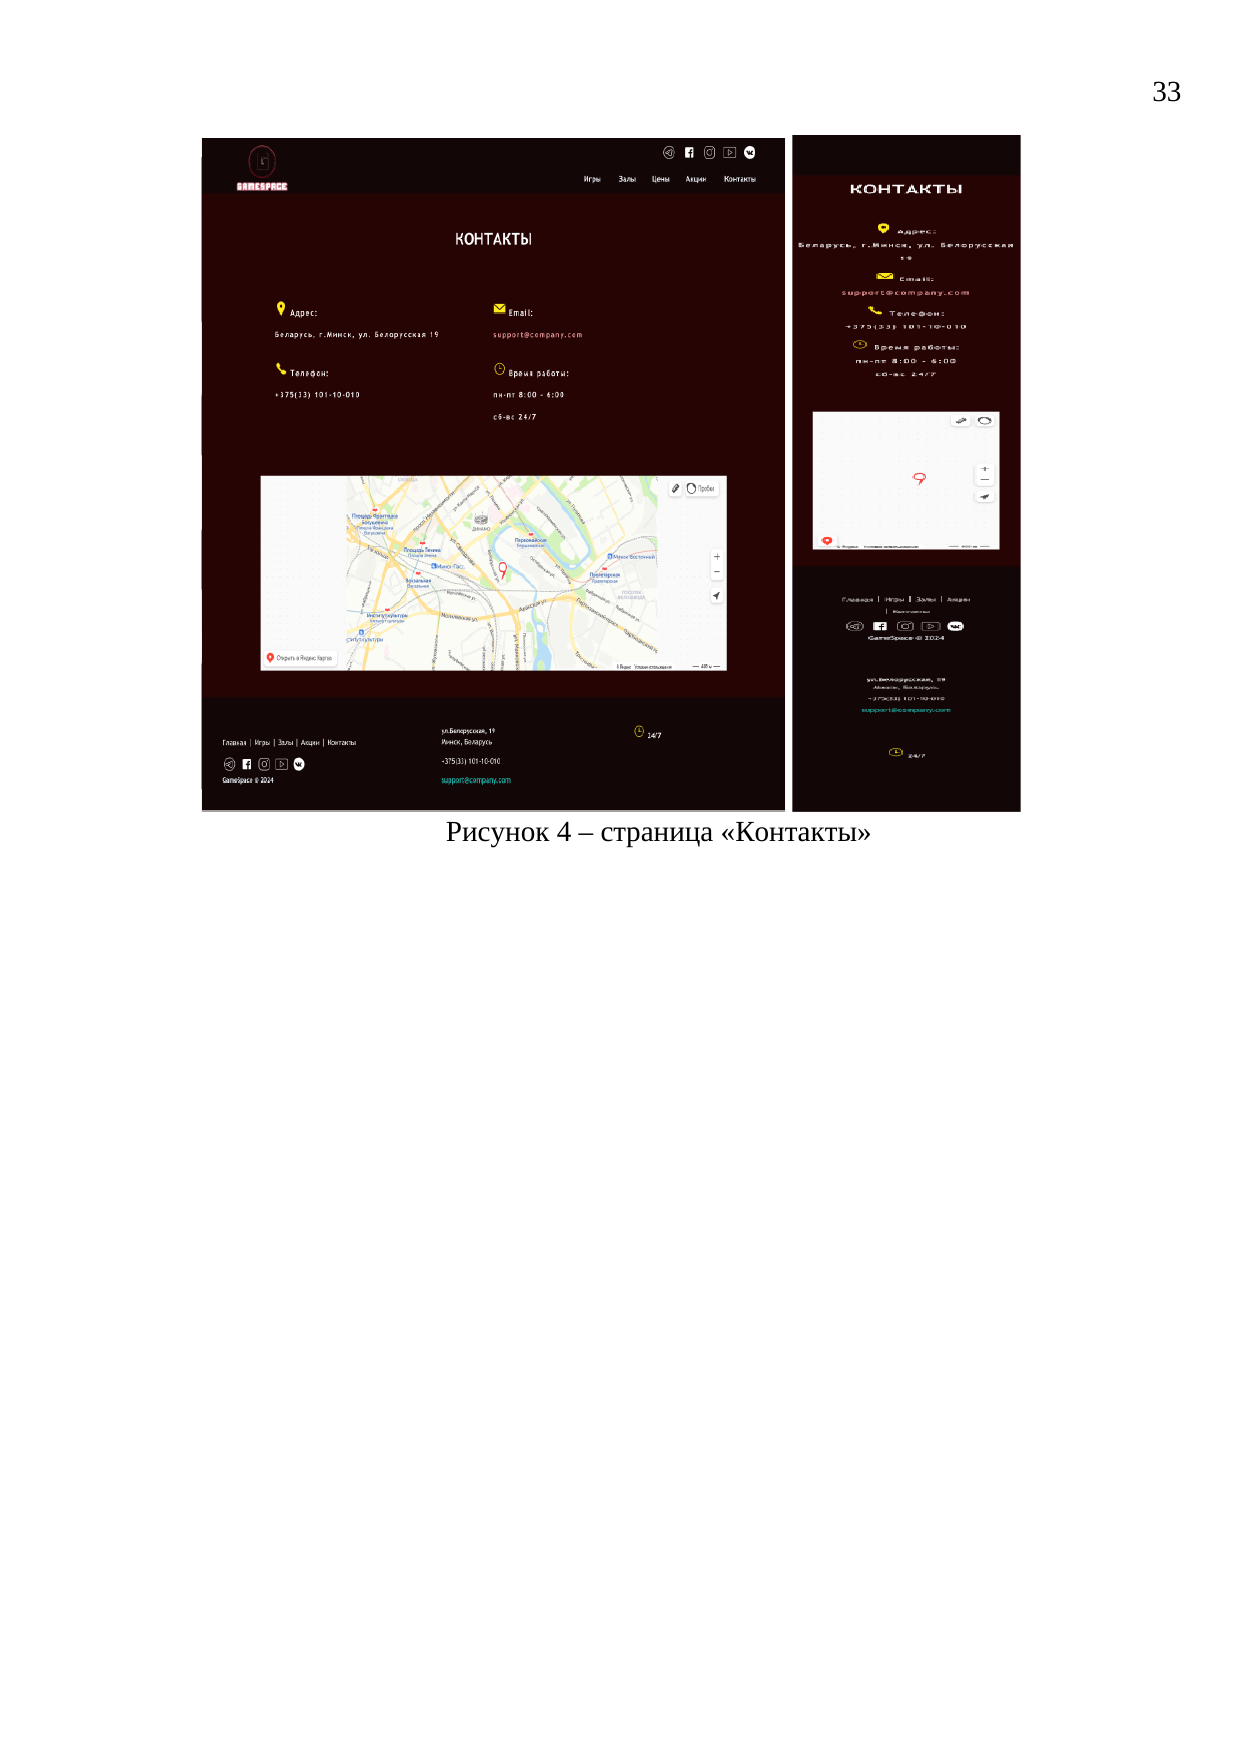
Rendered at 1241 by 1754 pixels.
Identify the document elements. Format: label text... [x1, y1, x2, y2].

picture [792, 135, 1021, 812]
picture [201, 138, 786, 812]
text Рисунок 4 – страница «Контакты» [136, 814, 1181, 847]
